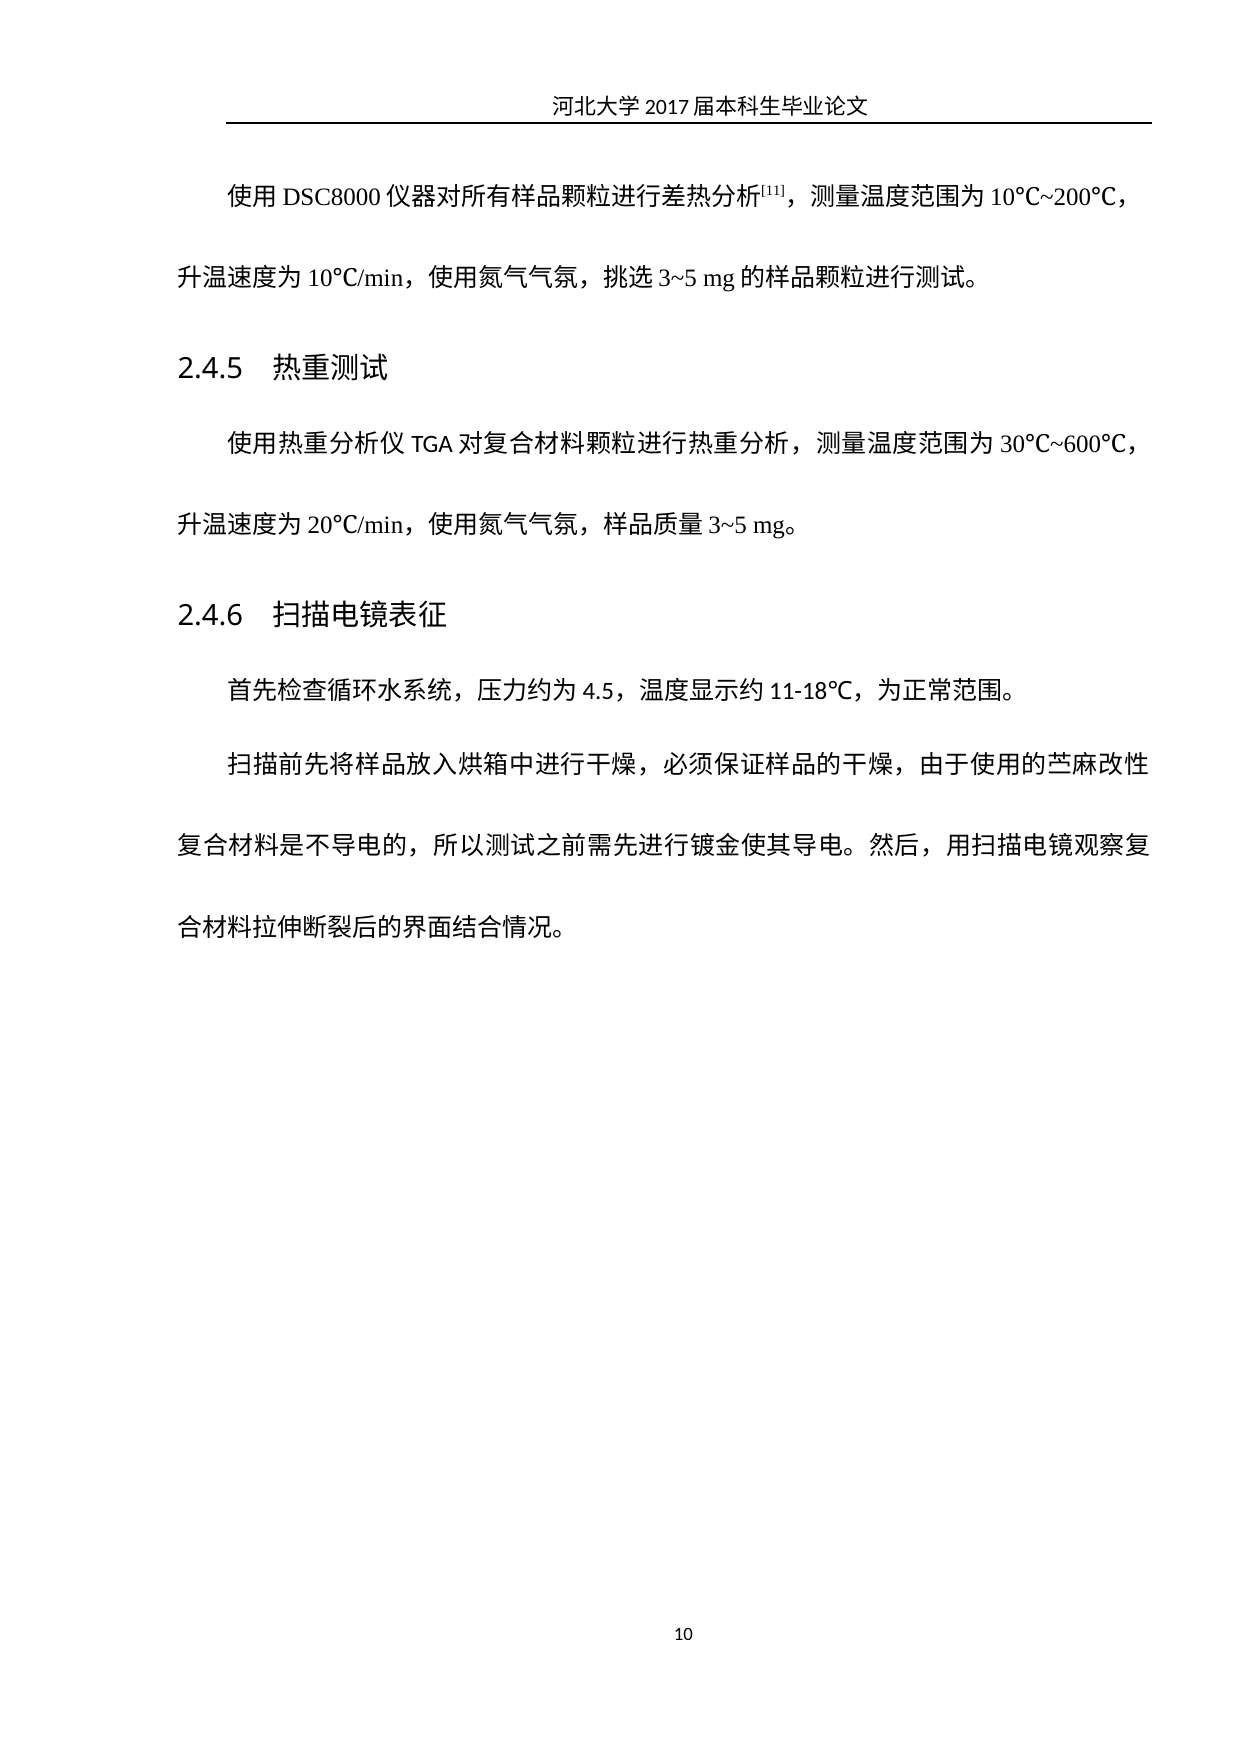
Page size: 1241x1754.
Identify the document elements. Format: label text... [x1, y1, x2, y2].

subtitle 2.4.5 热重测试 [177, 333, 1152, 398]
text 扫描前先将样品放入烘箱中进行干燥，必须保证样品的干燥，由于使用的苎麻改性复合材料是不导电的，所以测试之前需先进行镀金使其导电。然后，用扫描电镜观察复合材料拉伸断裂后的界面结合情况。 [177, 730, 1152, 958]
text 首先检查循环水系统，压力约为4.5，温度显示约11-18℃，为正常范围。 [177, 656, 1152, 721]
subtitle 2.4.6 扫描电镜表征 [177, 581, 1152, 646]
text 使用DSC8000仪器对所有样品颗粒进行差热分析[11]，测量温度范围为10℃~200℃，升温速度为10℃/min，使用氮气气氛，挑选3~5 mg的样品颗粒进行测试。 [177, 162, 1152, 308]
text 使用热重分析仪TGA对复合材料颗粒进行热重分析，测量温度范围为30℃~600℃，升温速度为20℃/min，使用氮气气氛，样品质量3~5 mg。 [177, 409, 1152, 555]
